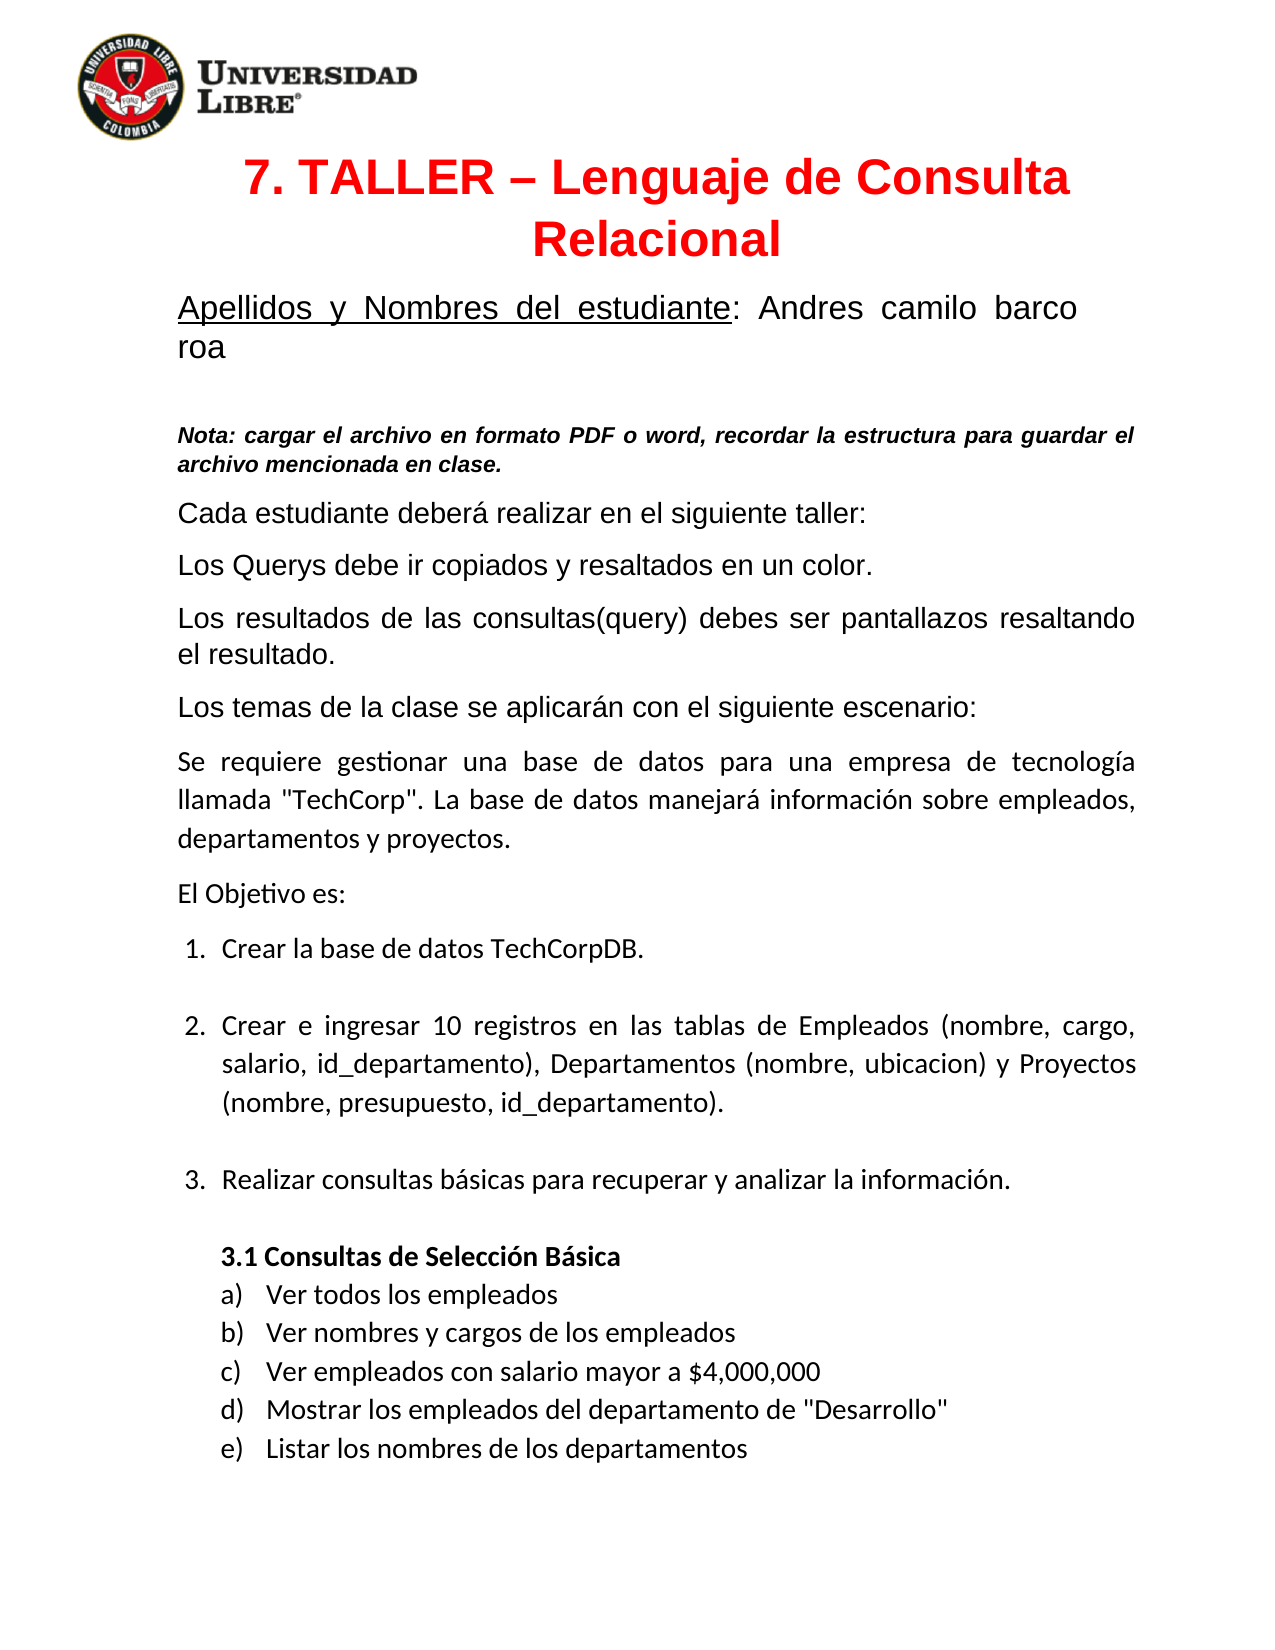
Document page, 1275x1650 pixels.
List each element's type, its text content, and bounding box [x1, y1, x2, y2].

picture [63, 19, 428, 149]
list Ver todos los empleados [220, 1276, 1137, 1312]
text Apellidos y Nombres del estudiante: Andres camilo barco roa [177, 288, 1078, 365]
list Realizar consultas básicas para recuperar y analizar la información. [184, 1161, 1137, 1196]
list Ver nombres y cargos de los empleados [220, 1314, 1137, 1350]
list Listar los nombres de los departamentos [220, 1430, 1137, 1465]
text Los temas de la clase se aplicarán con el siguiente escenario: [177, 690, 1137, 724]
text Los resultados de las consultas(query) debes ser pantallazos resaltando el resultado. [177, 601, 1137, 671]
list Crear la base de datos TechCorpDB. [184, 930, 1137, 966]
list Mostrar los empleados del departamento de "Desarrollo" [220, 1391, 1137, 1427]
text Cada estudiante deberá realizar en el siguiente taller: [177, 496, 1137, 529]
text 7. TALLER – Lenguaje de Consulta Relacional [177, 148, 1137, 267]
text El Objetivo es: [177, 875, 1137, 911]
text Se requiere gestionar una base de datos para una empresa de tecnología llamada "TechCorp". La base de datos manejará información sobre empleados, departamentos y proyectos. [177, 743, 1137, 856]
list Crear e ingresar 10 registros en las tablas de Empleados (nombre, cargo, salario, id_departamento), Departamentos (nombre, ubicacion) y Proyectos (nombre, presupuesto, id_departamento). [184, 1007, 1137, 1119]
text Nota: cargar el archivo en formato PDF o word, recordar la estructura para guardar el archivo mencionada en clase. [177, 422, 1137, 477]
text Los Querys debe ir copiados y resaltados en un color. [177, 548, 1137, 582]
list Ver empleados con salario mayor a $4,000,000 [220, 1353, 1137, 1388]
list 3.1 Consultas de Selección Básica [220, 1238, 1137, 1273]
